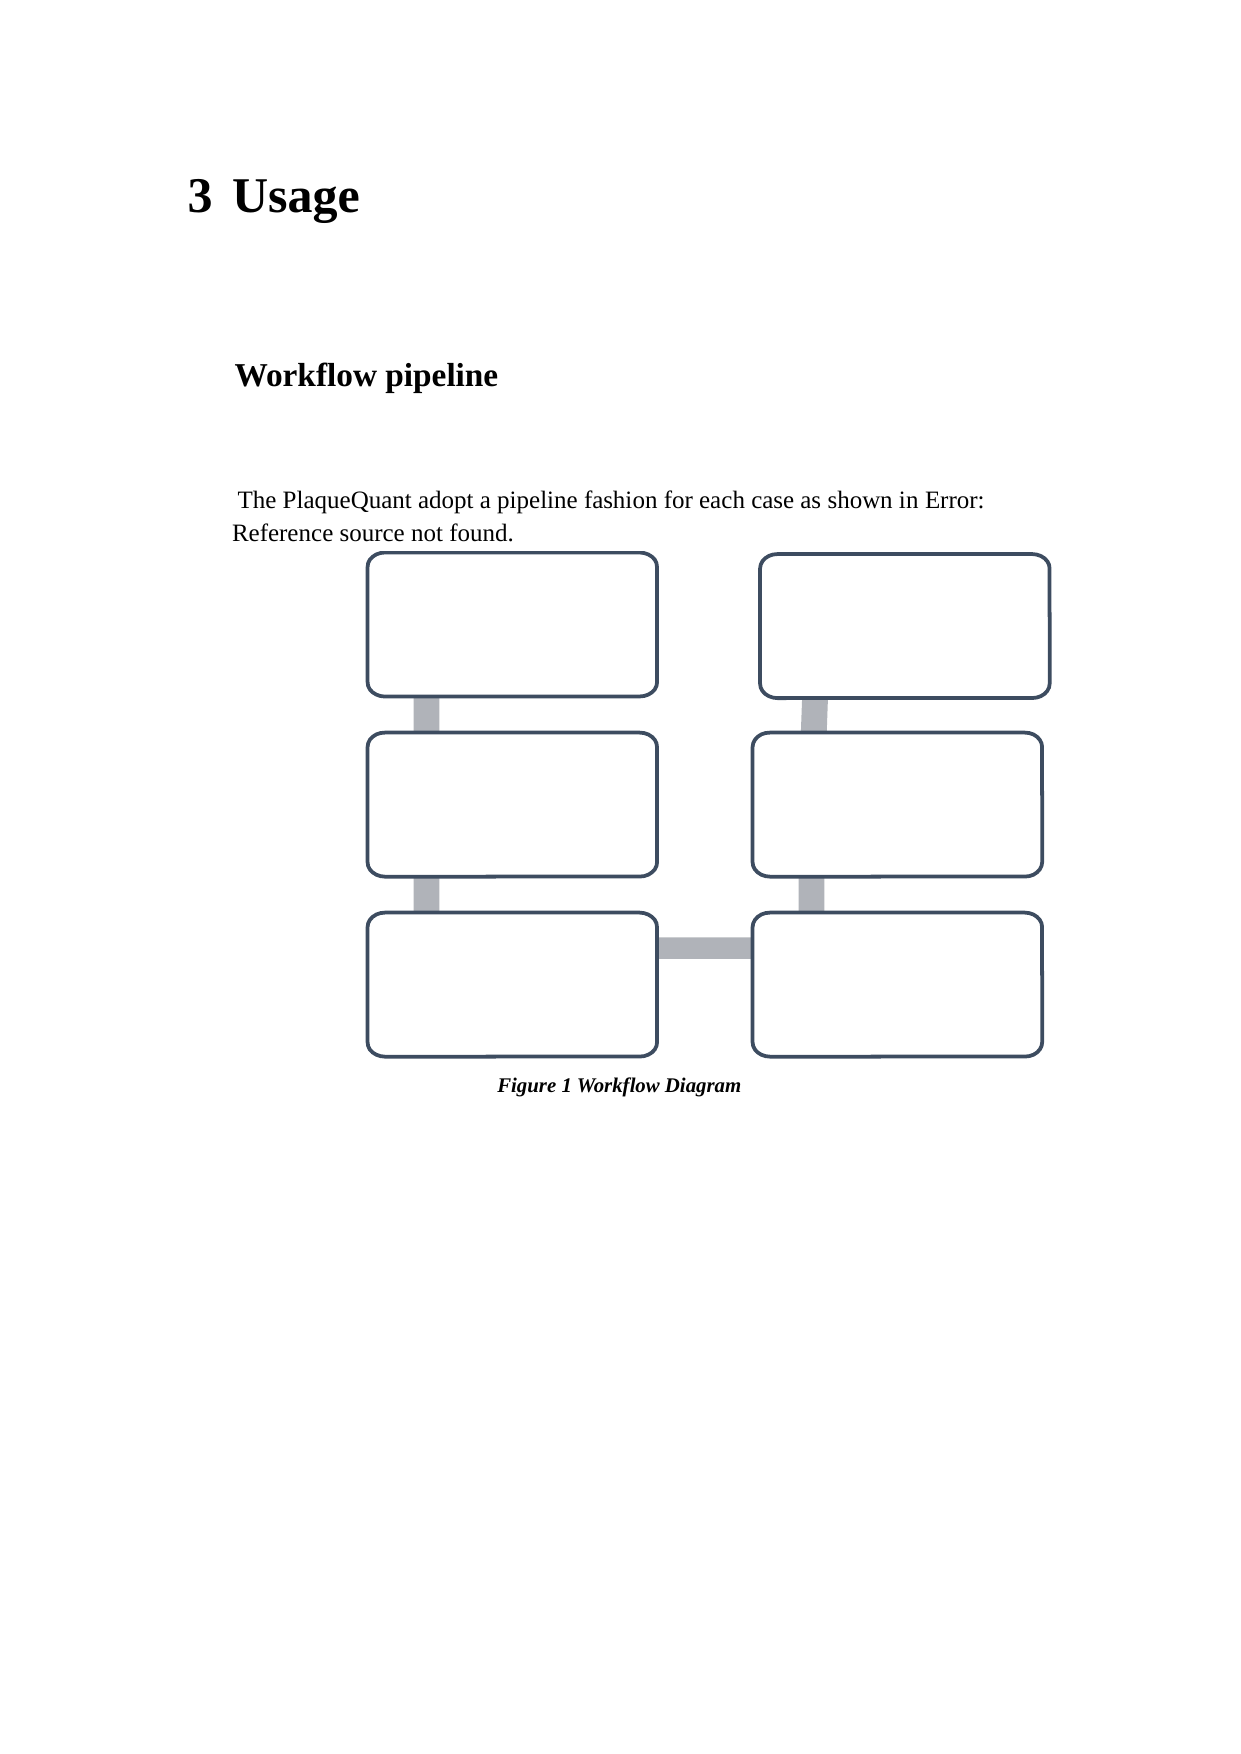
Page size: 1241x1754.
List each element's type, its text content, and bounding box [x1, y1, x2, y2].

subtitle Usage [187, 162, 1053, 227]
subtitle Workflow pipeline [234, 342, 1053, 407]
